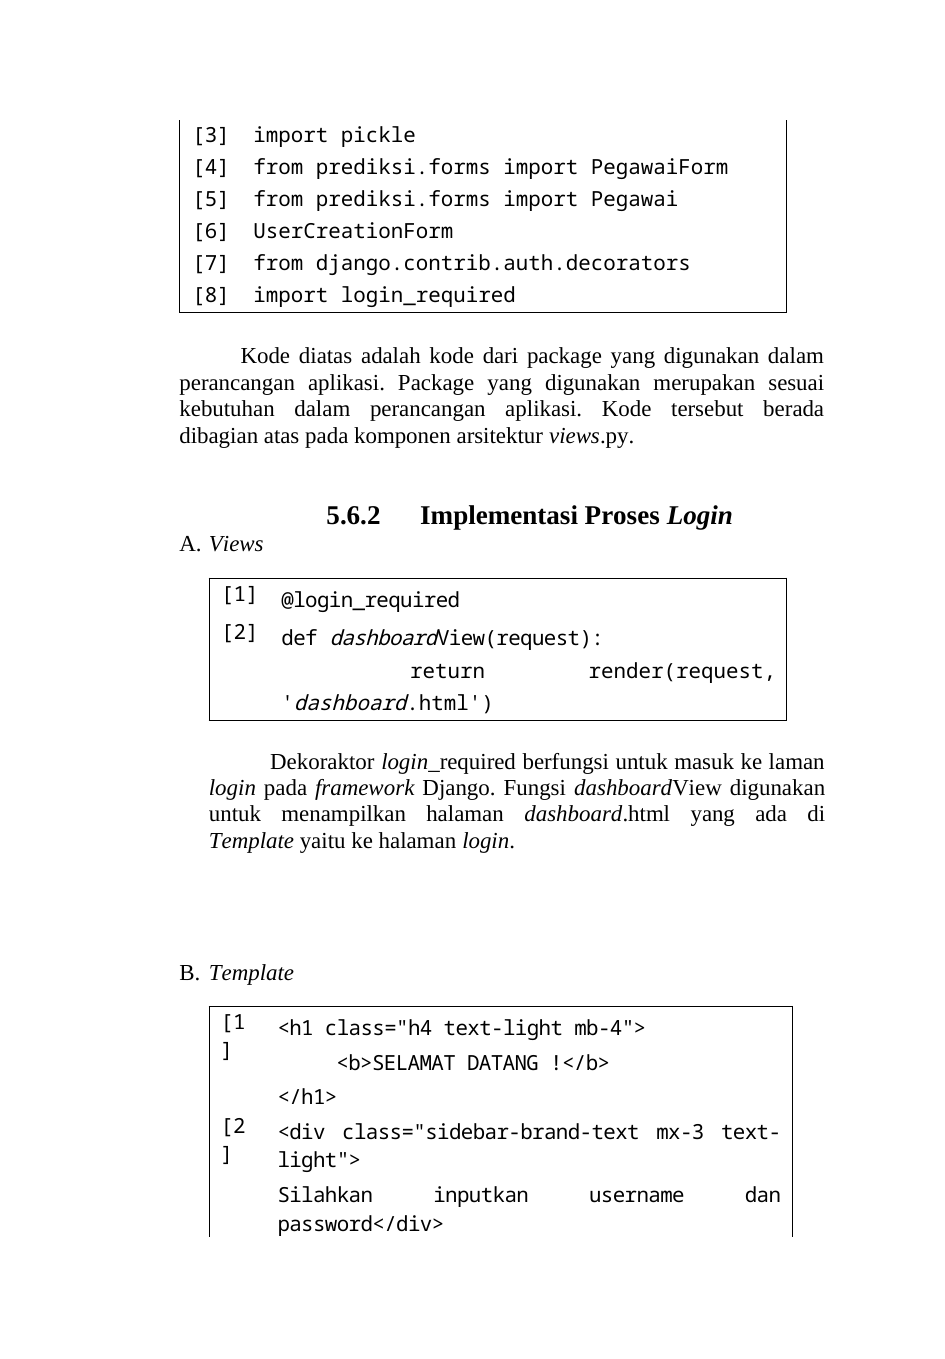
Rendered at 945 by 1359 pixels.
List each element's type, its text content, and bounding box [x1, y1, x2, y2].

table_cell [6] [180, 216, 242, 248]
table_cell [5] [180, 184, 242, 216]
table_cell import pickle [242, 120, 786, 152]
table_header [1] [210, 579, 270, 617]
table_cell [7] [180, 248, 242, 280]
table_cell from prediksi.forms import Pegawai [242, 184, 786, 216]
list Views [179, 531, 825, 557]
table_header @login_required [270, 579, 786, 617]
table_cell [4] [180, 152, 242, 184]
table_cell import login_required [242, 280, 786, 312]
subtitle Implementasi Proses Login [326, 499, 825, 531]
list Dekoraktor login_required berfungsi untuk masuk ke laman login pada framework Django. Fungsi dashboardView digunakan untuk menampilkan halaman dashboard.html yang ada di Template yaitu ke halaman login. [209, 748, 825, 853]
table_cell UserCreationForm [242, 216, 786, 248]
table_cell [2] [210, 1111, 266, 1237]
table_cell from prediksi.forms import PegawaiForm [242, 152, 786, 184]
table_header <h1 class="h4 text-light mb-4"> <b>SELAMAT DATANG !</b> </h1> [266, 1007, 792, 1111]
table_header [1] [210, 1007, 266, 1111]
list Template [179, 959, 825, 985]
list Kode diatas adalah kode dari package yang digunakan dalam perancangan aplikasi. Package yang digunakan merupakan sesuai kebutuhan dalam perancangan aplikasi. Kode tersebut berada dibagian atas pada komponen arsitektur views.py. [179, 343, 825, 448]
table_cell [2] [210, 617, 270, 720]
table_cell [266, 1111, 792, 1237]
table_cell [8] [180, 280, 242, 312]
table_cell def dashboardView(request): return render(request, 'dashboard.html') [270, 617, 786, 720]
table_cell [3] [180, 120, 242, 152]
table_cell from django.contrib.auth.decorators [242, 248, 786, 280]
